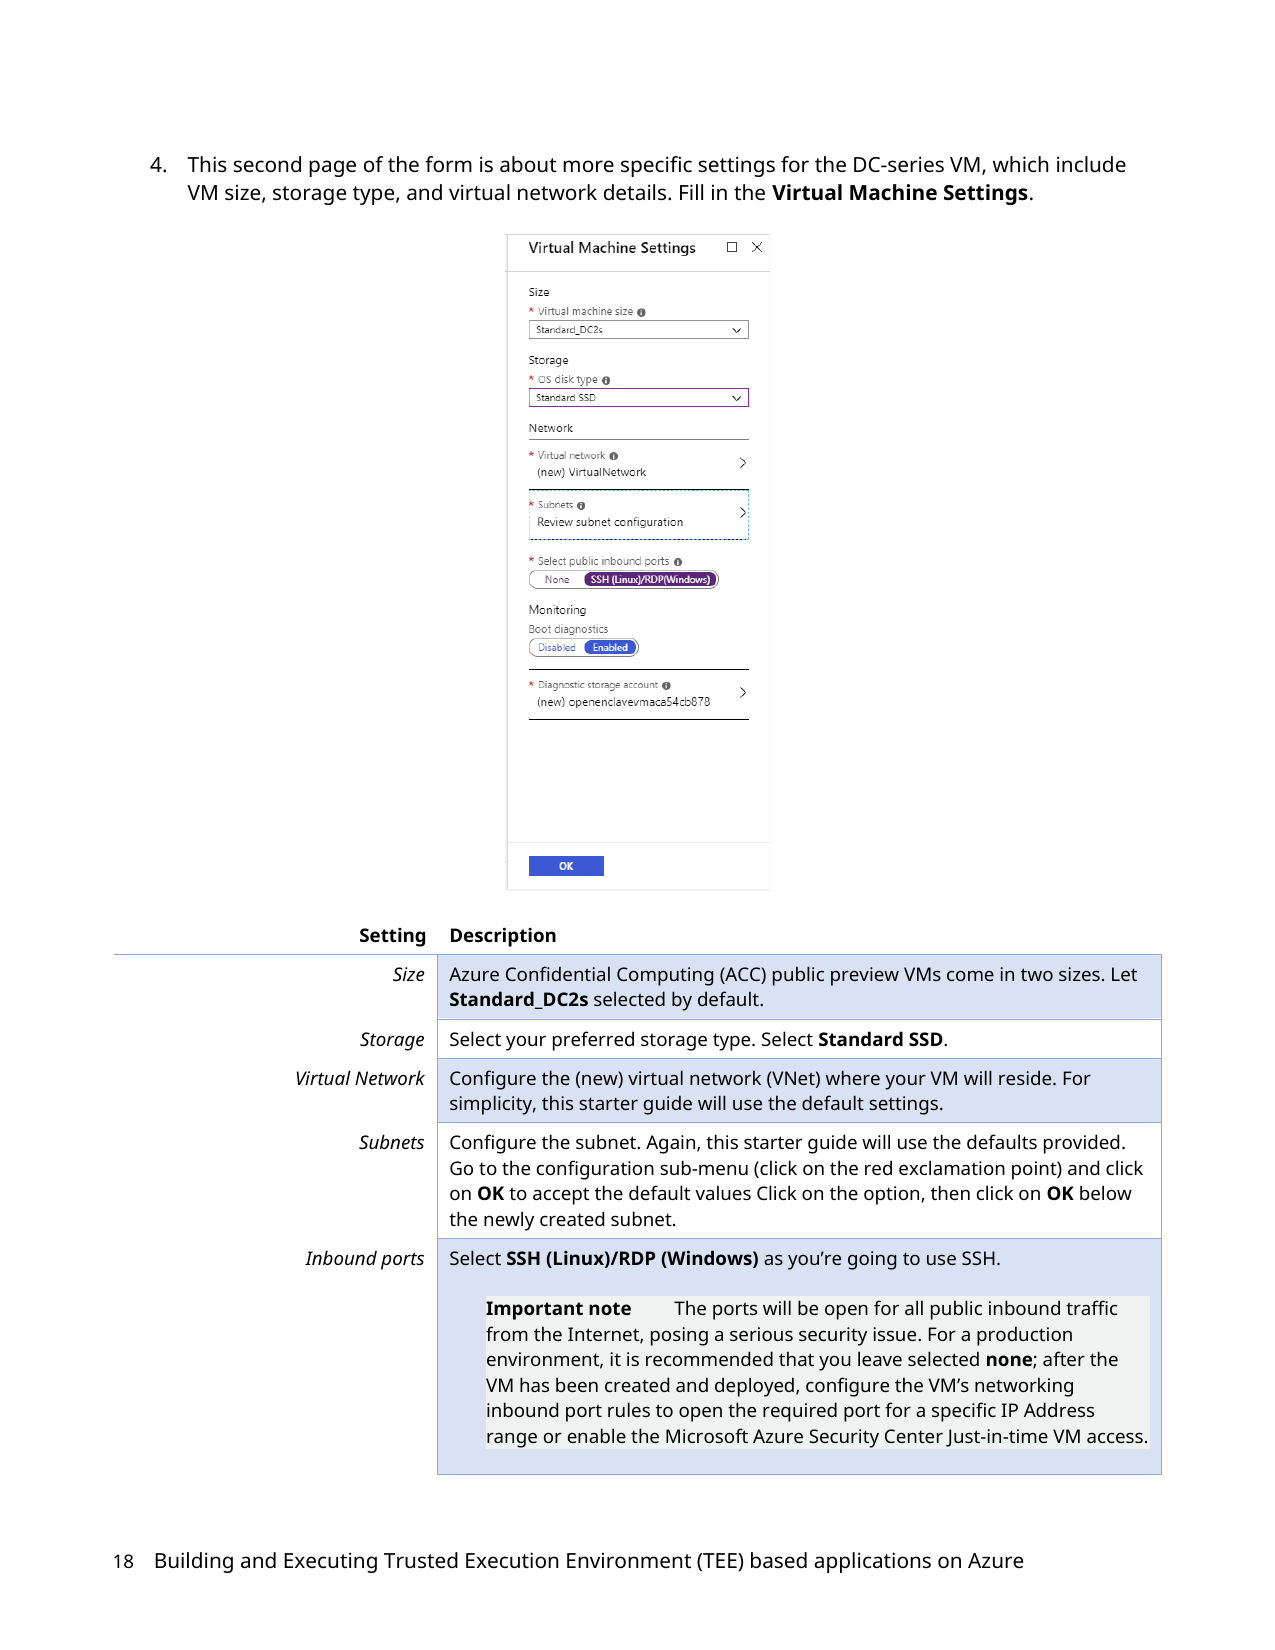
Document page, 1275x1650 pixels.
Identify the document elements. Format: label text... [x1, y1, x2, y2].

table_cell Size [114, 955, 437, 1018]
table_cell Select your preferred storage type. Select Standard SSD. [438, 1020, 1161, 1058]
list This second page of the form is about more specific settings for the DC-series VM, which include VM size, storage type, and virtual network details. Fill in the Virtual Machine Settings. [150, 150, 1162, 207]
table_cell Virtual Network [114, 1058, 437, 1122]
table_cell Azure Confidential Computing (ACC) public preview VMs come in two sizes. Let Standard_DC2s selected by default. [438, 955, 1161, 1018]
table_cell Select SSH (Linux)/RDP (Windows) as you’re going to use SSH. Important note The ports will be open for all public inbound traffic from the Internet, posing a serious security issue. For a production environment, it is recommended that you leave selected none; after the VM has been created and deployed, configure the VM’s networking inbound port rules to open the required port for a specific IP Address range or enable the Microsoft Azure Security Center Just-in-time VM access. [438, 1239, 1161, 1474]
picture [505, 231, 771, 891]
table_cell Configure the (new) virtual network (VNet) where your VM will reside. For simplicity, this starter guide will use the default settings. [438, 1059, 1161, 1122]
table_cell Subnets [114, 1122, 437, 1238]
table_cell Configure the subnet. Again, this starter guide will use the defaults provided. Go to the configuration sub-menu (click on the red exclamation point) and click on OK to accept the default values Click on the option, then click on OK below the newly created subnet. [438, 1123, 1161, 1238]
table_cell Storage [114, 1019, 437, 1058]
table_header Setting [114, 916, 438, 954]
table_cell Inbound ports [114, 1238, 437, 1474]
table_header Description [438, 916, 1161, 954]
